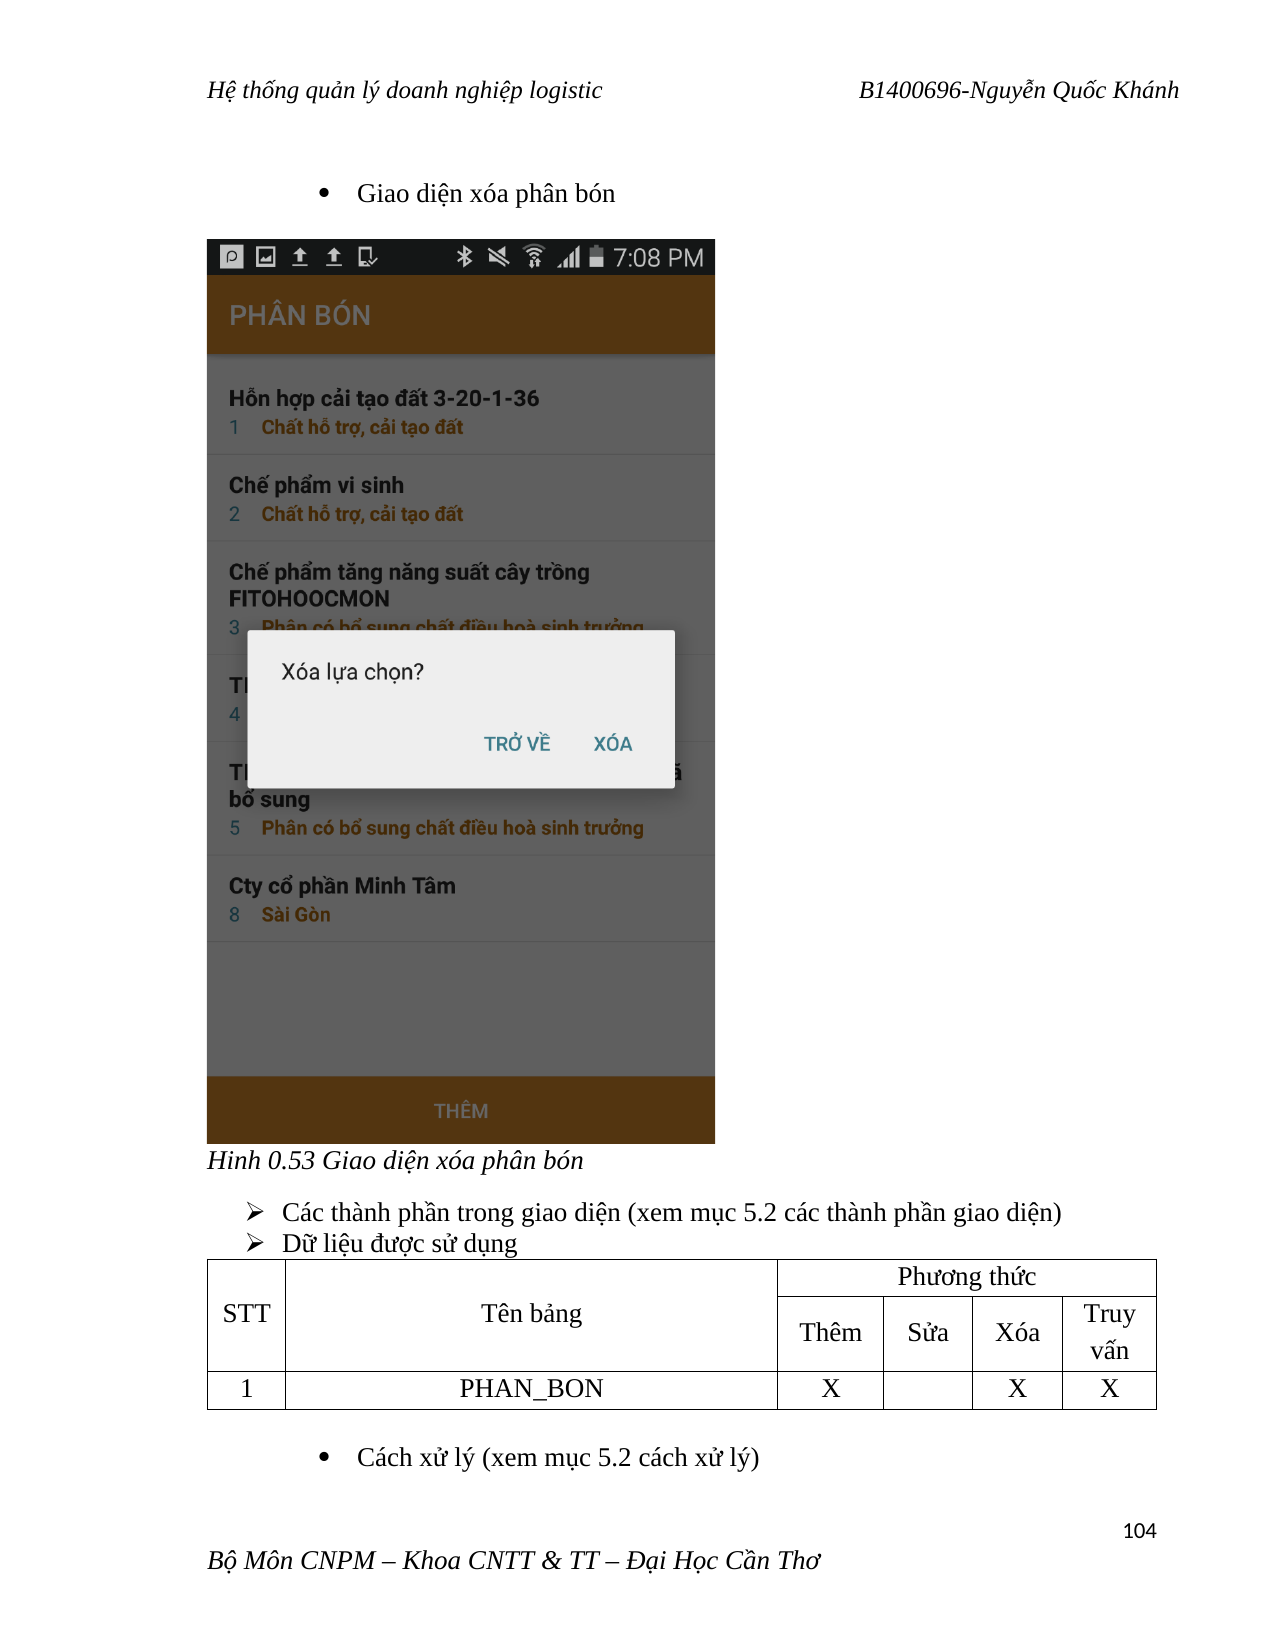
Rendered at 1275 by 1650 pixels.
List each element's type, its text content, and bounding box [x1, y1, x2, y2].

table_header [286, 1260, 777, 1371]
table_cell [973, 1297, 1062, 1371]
list Cách xử lý (xem mục 5.2 cách xử lý) [319, 1441, 1157, 1472]
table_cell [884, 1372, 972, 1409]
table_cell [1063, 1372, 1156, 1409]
list Giao diện xóa phân bón [319, 177, 1157, 208]
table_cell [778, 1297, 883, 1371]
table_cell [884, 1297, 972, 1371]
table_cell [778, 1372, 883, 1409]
list Các thành phần trong giao diện (xem mục 5.2 các thành phần giao diện) [244, 1196, 1157, 1227]
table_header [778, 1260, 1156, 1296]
text Hinh 0.53 Giao diện xóa phân bón [207, 1144, 1157, 1175]
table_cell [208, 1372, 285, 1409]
picture [206, 239, 716, 1144]
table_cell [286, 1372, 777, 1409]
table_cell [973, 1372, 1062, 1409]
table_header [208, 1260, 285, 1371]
list Dữ liệu được sử dụng [244, 1227, 1157, 1258]
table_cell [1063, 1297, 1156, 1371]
